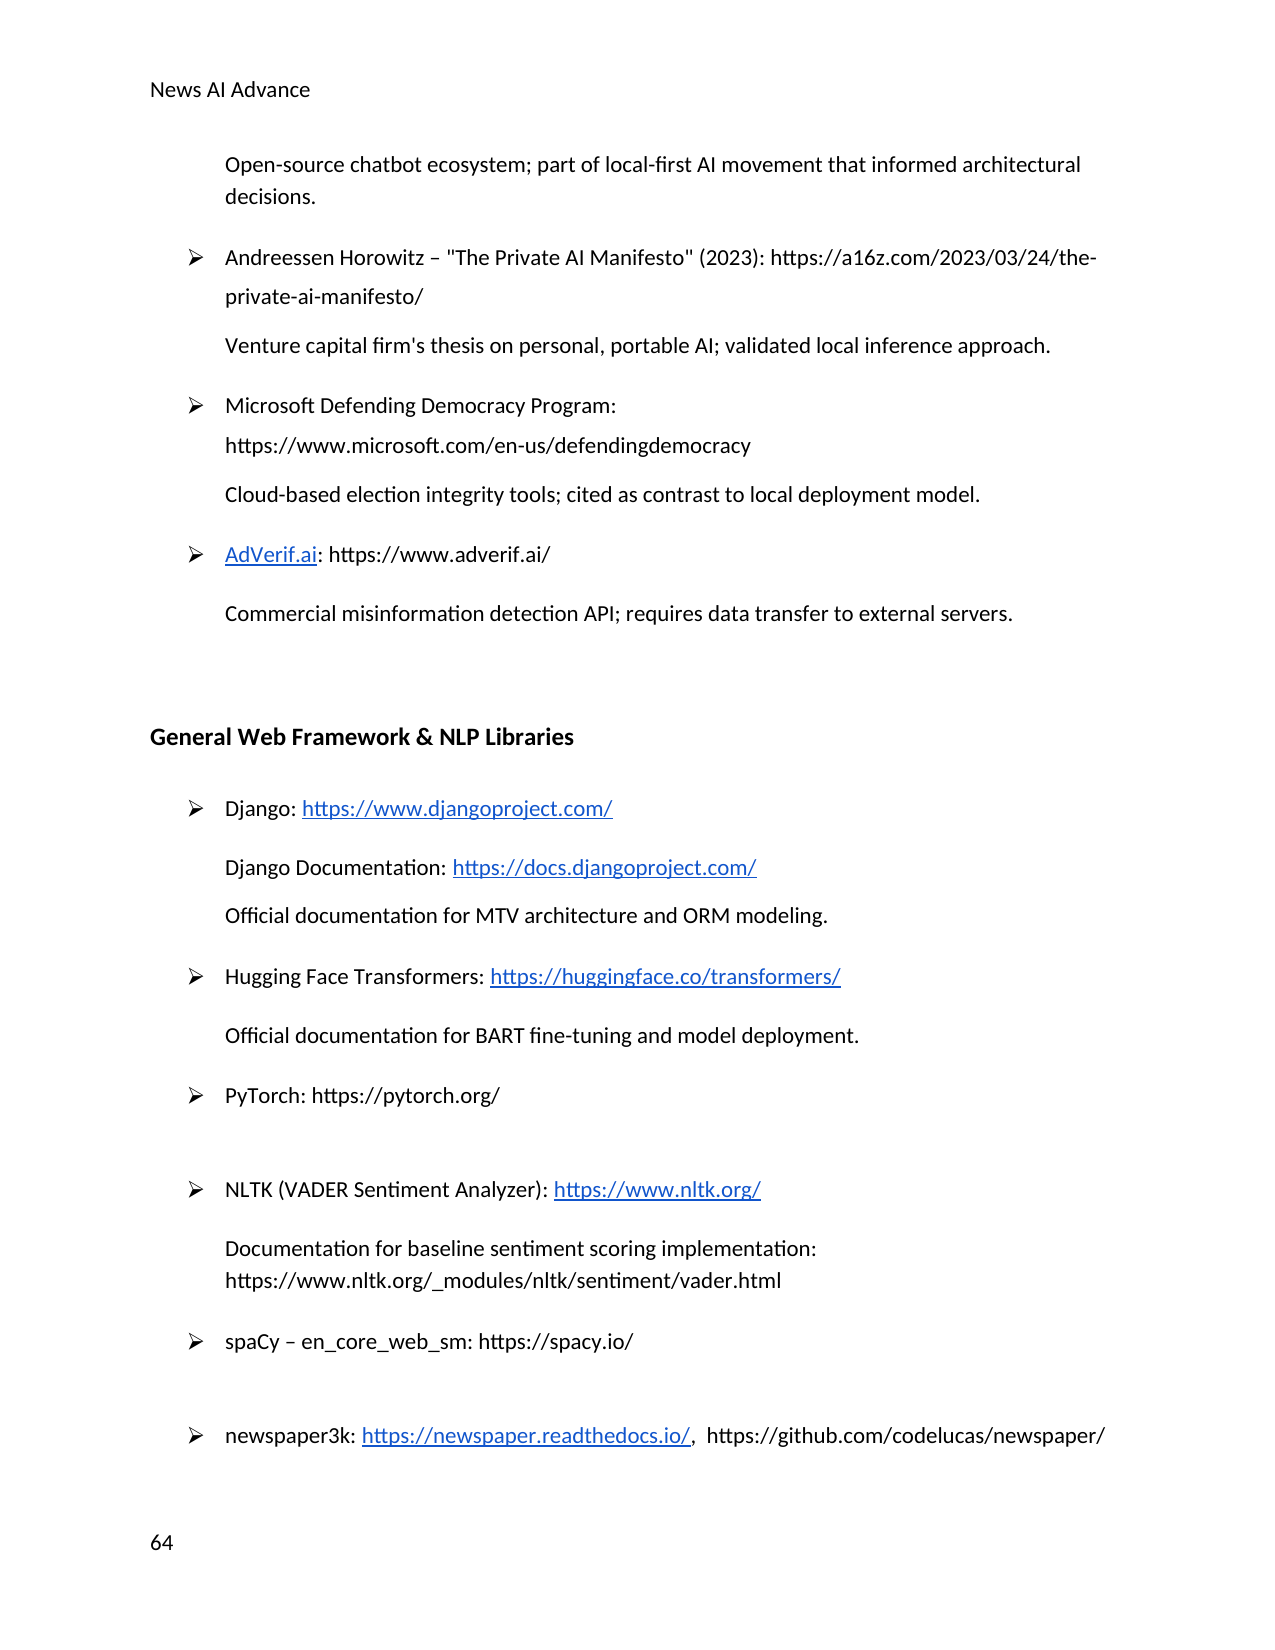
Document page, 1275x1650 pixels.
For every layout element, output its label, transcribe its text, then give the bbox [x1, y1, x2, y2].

list Django: https://www.djangoproject.com/ [187, 782, 1125, 829]
text Django Documentation: https://docs.djangoproject.com/ [225, 853, 1125, 881]
list PyTorch: https://pytorch.org/ [187, 1070, 1125, 1117]
text Venture capital firm's thesis on personal, portable AI; validated local inference approach. [225, 331, 1125, 359]
text Official documentation for MTV architecture and ORM modeling. [225, 901, 1125, 929]
list Microsoft Defending Democracy Program: https://www.microsoft.com/en-us/defendingdemocracy [187, 380, 1125, 459]
text Open-source chatbot ecosystem; part of local-first AI movement that informed architectural decisions. [225, 150, 1125, 210]
list AdVerif.ai: https://www.adverif.ai/ [187, 529, 1125, 576]
text Official documentation for BART fine-tuning and model deployment. [150, 1021, 1125, 1049]
text Documentation for baseline sentiment scoring implementation: https://www.nltk.org/_modules/nltk/sentiment/vader.html [225, 1234, 1125, 1294]
list Hugging Face Transformers: https://huggingface.co/transformers/ [187, 950, 1125, 997]
list spaCy – en_core_web_sm: https://spacy.io/ [187, 1315, 1125, 1362]
list newspaper3k: https://newspaper.readthedocs.io/, https://github.com/codelucas/newspaper/ [187, 1409, 1125, 1456]
list NLTK (VADER Sentiment Analyzer): https://www.nltk.org/ [187, 1164, 1125, 1211]
list Andreessen Horowitz – "The Private AI Manifesto" (2023): https://a16z.com/2023/03/24/the-private-ai-manifesto/ [187, 231, 1125, 310]
text Cloud-based election integrity tools; cited as contrast to local deployment model. [225, 480, 1125, 508]
text Commercial misinformation detection API; requires data transfer to external servers. [225, 599, 1125, 627]
subtitle General Web Framework & NLP Libraries [150, 721, 1125, 751]
